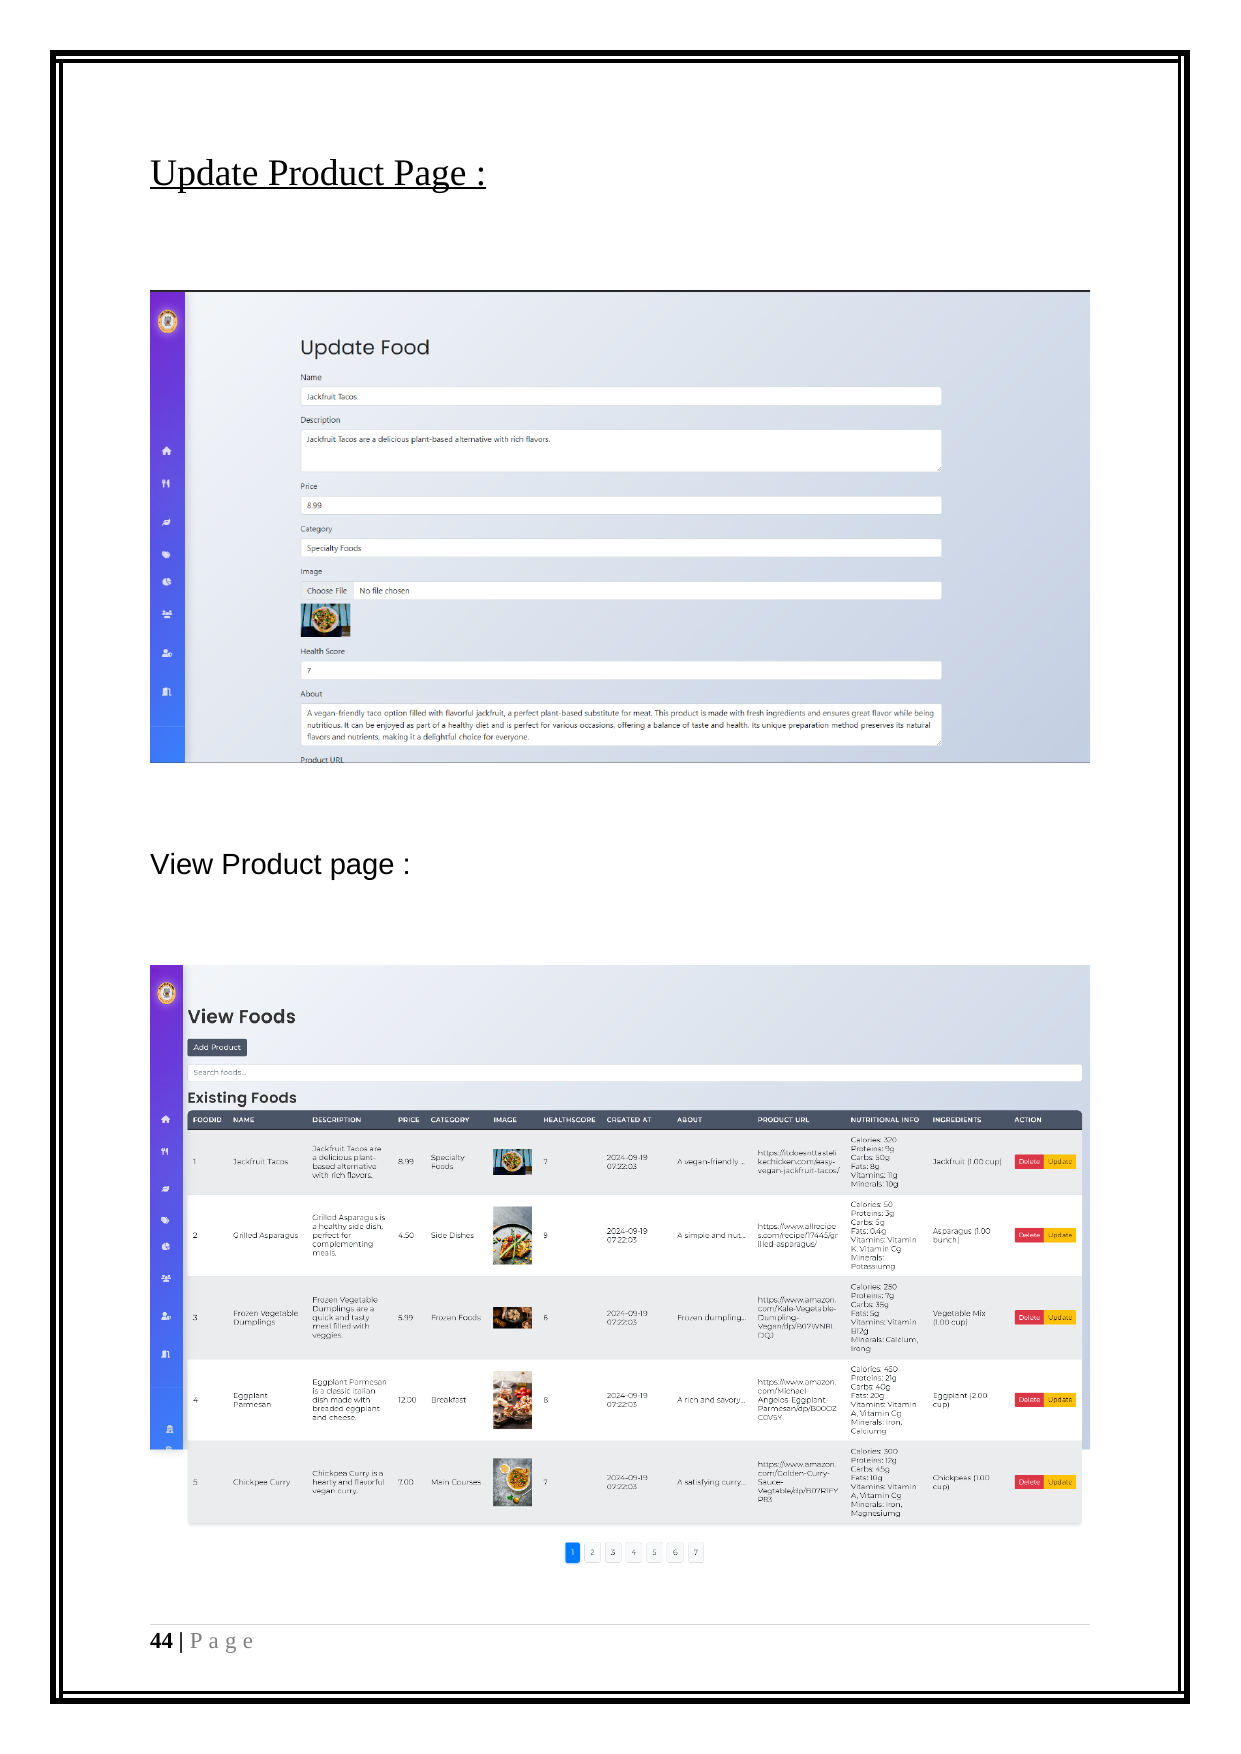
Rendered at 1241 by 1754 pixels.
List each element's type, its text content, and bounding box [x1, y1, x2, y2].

text View Product page : [150, 847, 1090, 881]
picture [150, 290, 1091, 763]
picture [150, 965, 1091, 1581]
text Update Product Page : [150, 150, 1090, 193]
